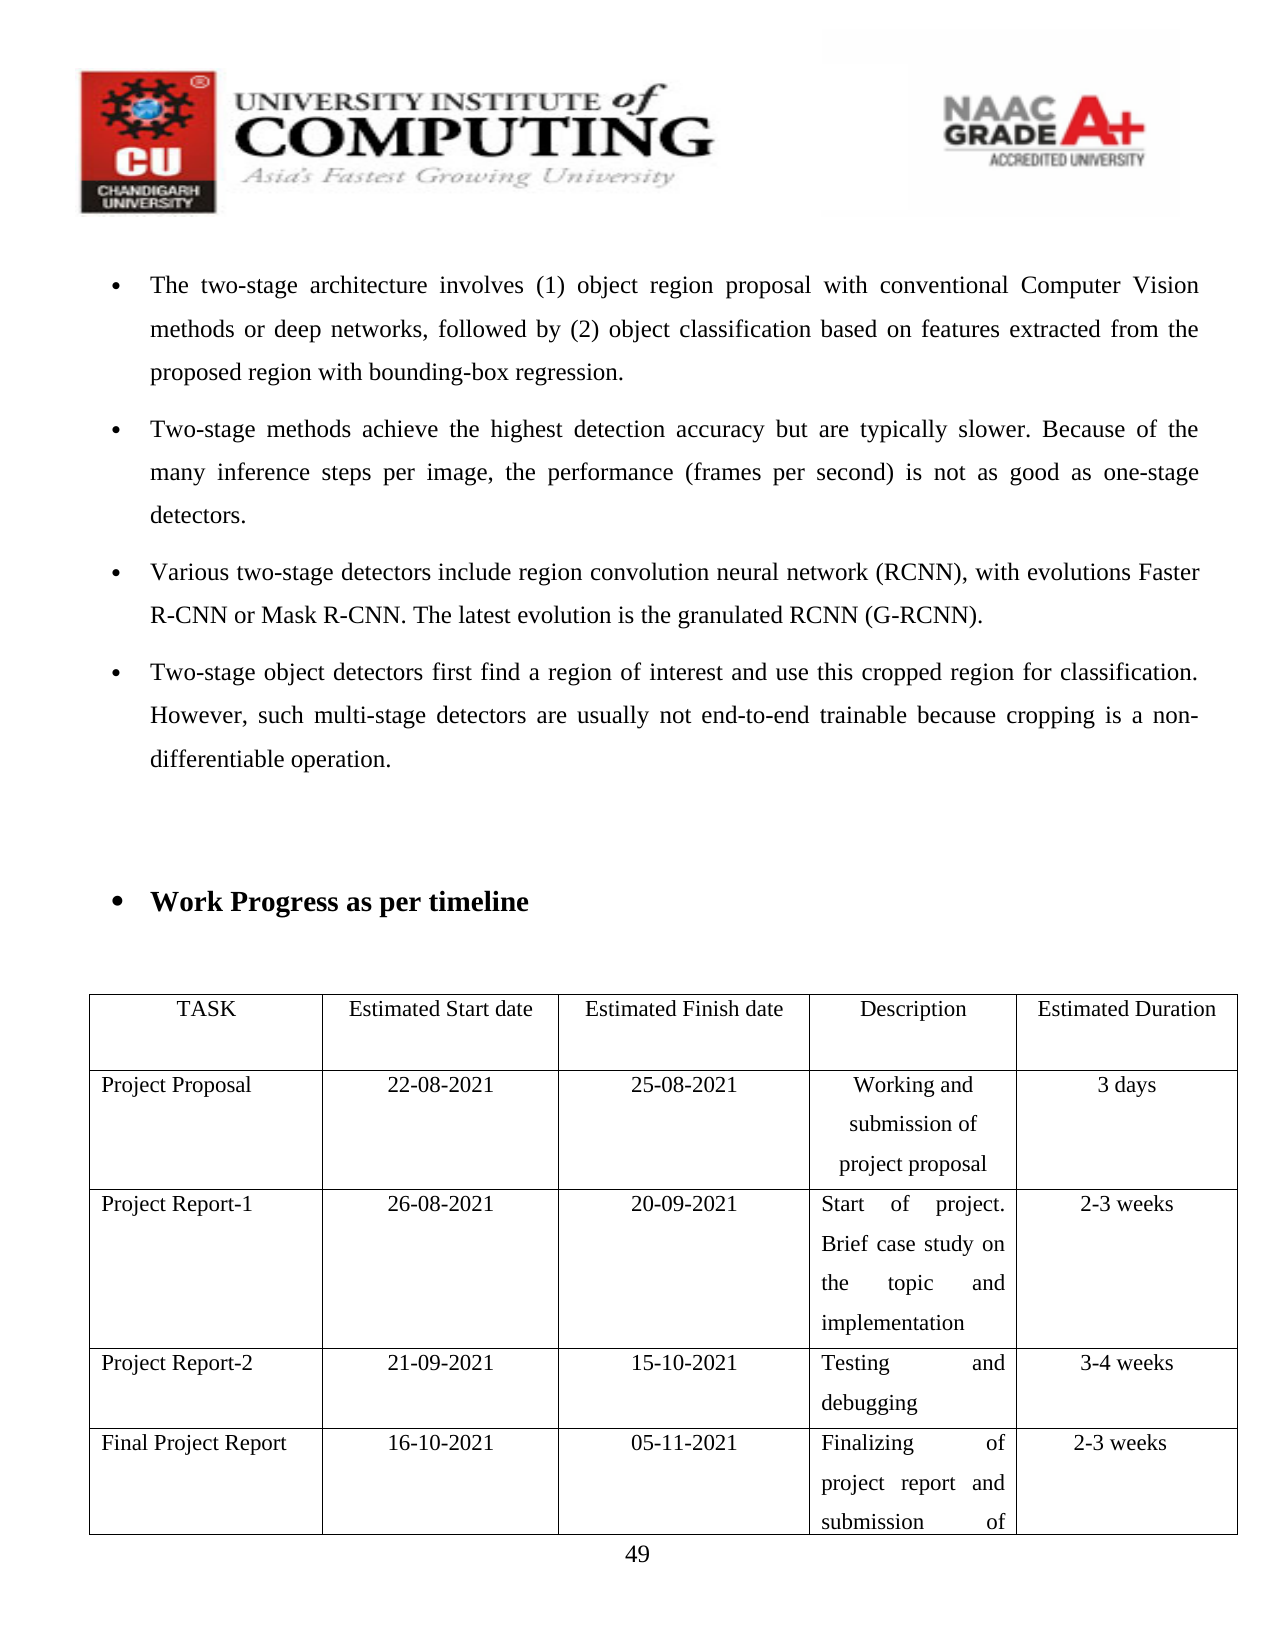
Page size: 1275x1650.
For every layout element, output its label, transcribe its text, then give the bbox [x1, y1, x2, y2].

list Two-stage object detectors first find a region of interest and use this cropped region for classification. However, such multi-stage detectors are usually not end-to-end trainable because cropping is a non-differentiable operation. [112, 657, 1200, 772]
list Various two-stage detectors include region convolution neural network (RCNN), with evolutions Faster R-CNN or Mask R-CNN. The latest evolution is the granulated RCNN (G-RCNN). [112, 557, 1200, 629]
table_cell Final Project Report [90, 1429, 322, 1534]
table_header TASK [90, 995, 322, 1069]
table_cell 22-08-2021 [323, 1071, 558, 1189]
table_cell 25-08-2021 [559, 1071, 809, 1189]
table_cell 2-3 weeks [1017, 1429, 1237, 1534]
table_cell 20-09-2021 [559, 1190, 809, 1348]
table_header Estimated Finish date [559, 995, 809, 1069]
table_header Estimated Start date [323, 995, 558, 1069]
table_cell 05-11-2021 [559, 1429, 809, 1534]
list Two-stage methods achieve the highest detection accuracy but are typically slower. Because of the many inference steps per image, the performance (frames per second) is not as good as one-stage detectors. [112, 414, 1200, 529]
table_cell Start of project. Brief case study on the topic and implementation [810, 1190, 1016, 1348]
table_cell 21-09-2021 [323, 1349, 558, 1428]
table_cell 15-10-2021 [559, 1349, 809, 1428]
table_cell Project Report-1 [90, 1190, 322, 1348]
table_cell Project Proposal [90, 1071, 322, 1189]
picture [75, 29, 1181, 217]
table_cell Project Report-2 [90, 1349, 322, 1428]
table_cell Finalizing of project report and submission of project [810, 1429, 1016, 1534]
table_cell 26-08-2021 [323, 1190, 558, 1348]
table_cell 2-3 weeks [1017, 1190, 1237, 1348]
table_cell 3-4 weeks [1017, 1349, 1237, 1428]
table_cell Working and submission of project proposal [810, 1071, 1016, 1189]
table_header Description [810, 995, 1016, 1069]
list The two-stage architecture involves (1) object region proposal with conventional Computer Vision methods or deep networks, followed by (2) object classification based on features extracted from the proposed region with bounding-box regression. [112, 271, 1200, 386]
table_cell 3 days [1017, 1071, 1237, 1189]
table_cell Testing and debugging [810, 1349, 1016, 1428]
table_header Estimated Duration [1017, 995, 1237, 1069]
table_cell 16-10-2021 [323, 1429, 558, 1534]
subtitle Work Progress as per timeline [112, 884, 1200, 918]
